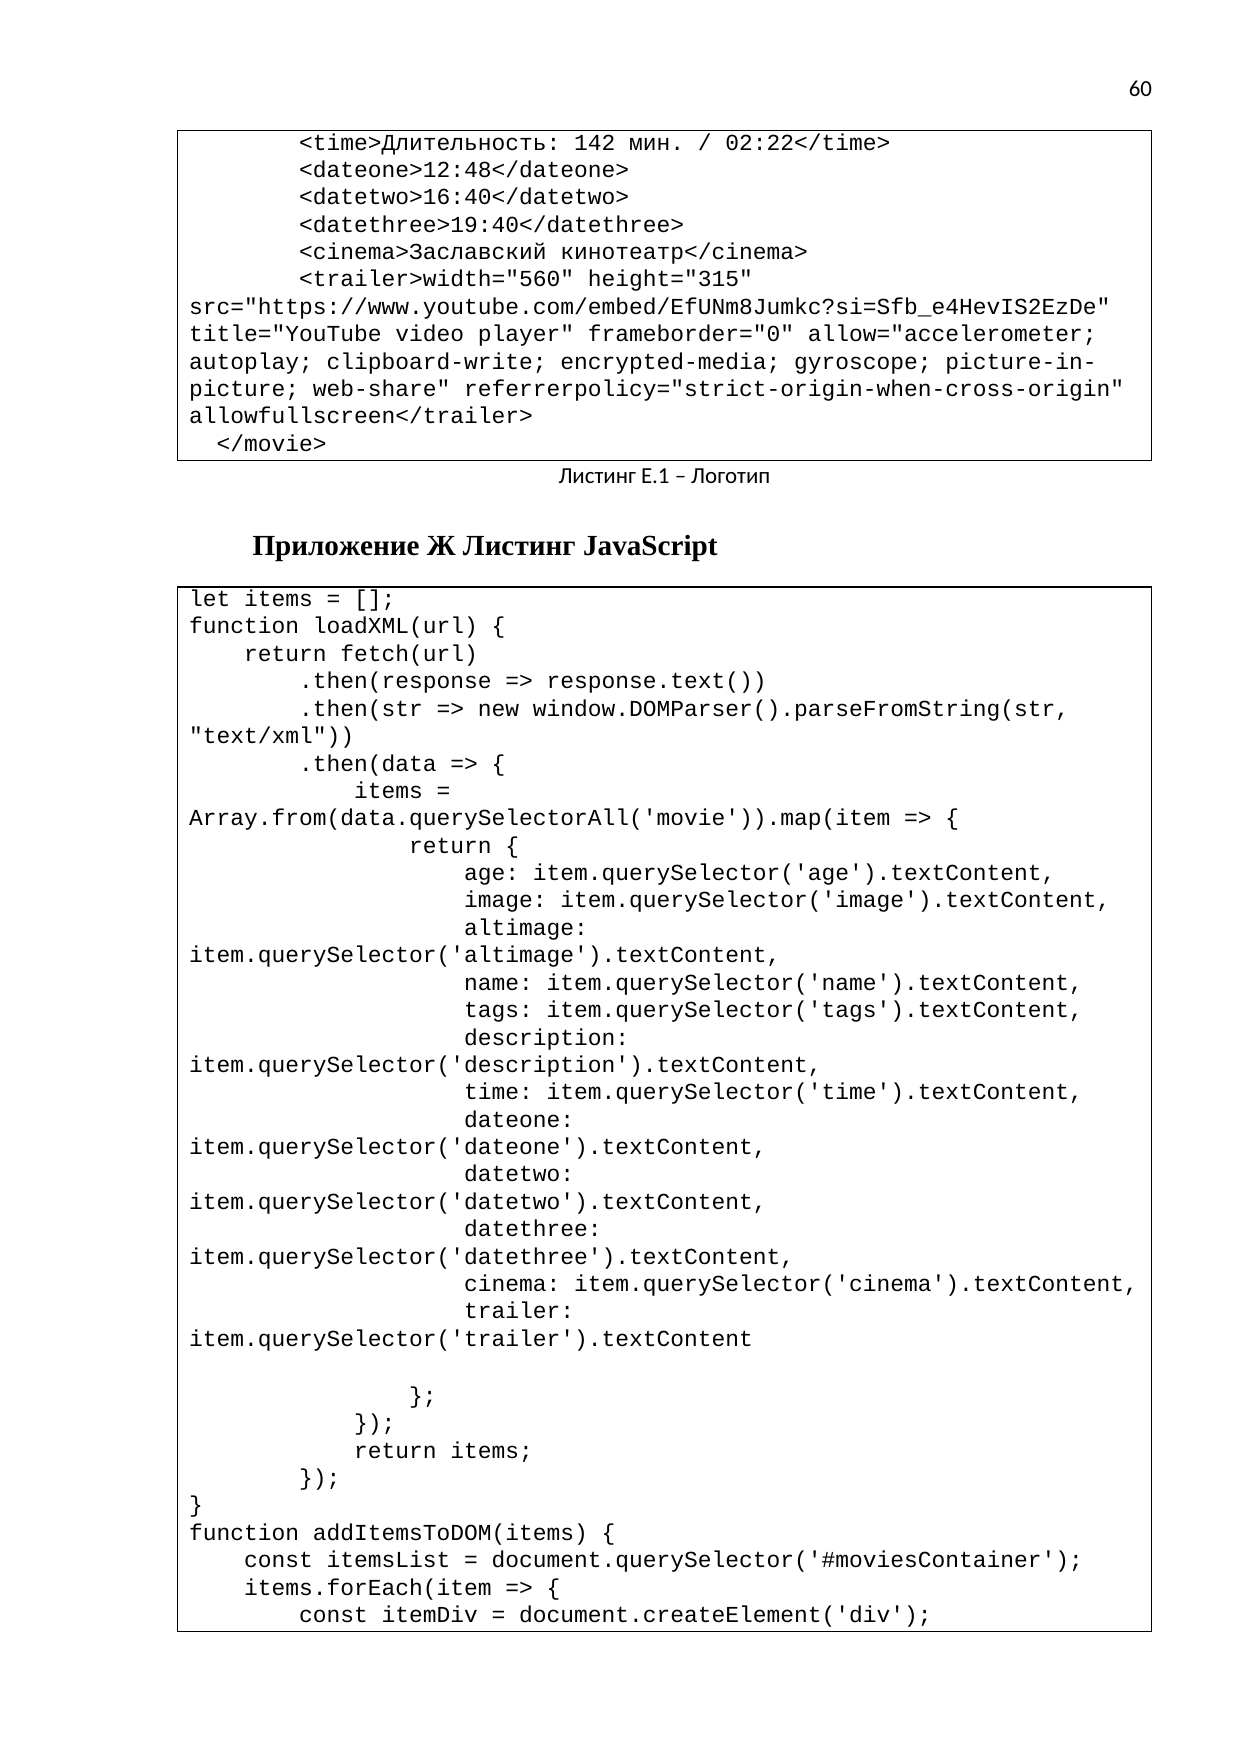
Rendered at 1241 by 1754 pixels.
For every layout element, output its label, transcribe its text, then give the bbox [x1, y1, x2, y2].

text Листинг Е.1 – Логотип [177, 461, 1152, 489]
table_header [178, 131, 1151, 460]
text Приложение Ж Листинг JavaScript [177, 528, 1152, 561]
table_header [178, 588, 1151, 1631]
